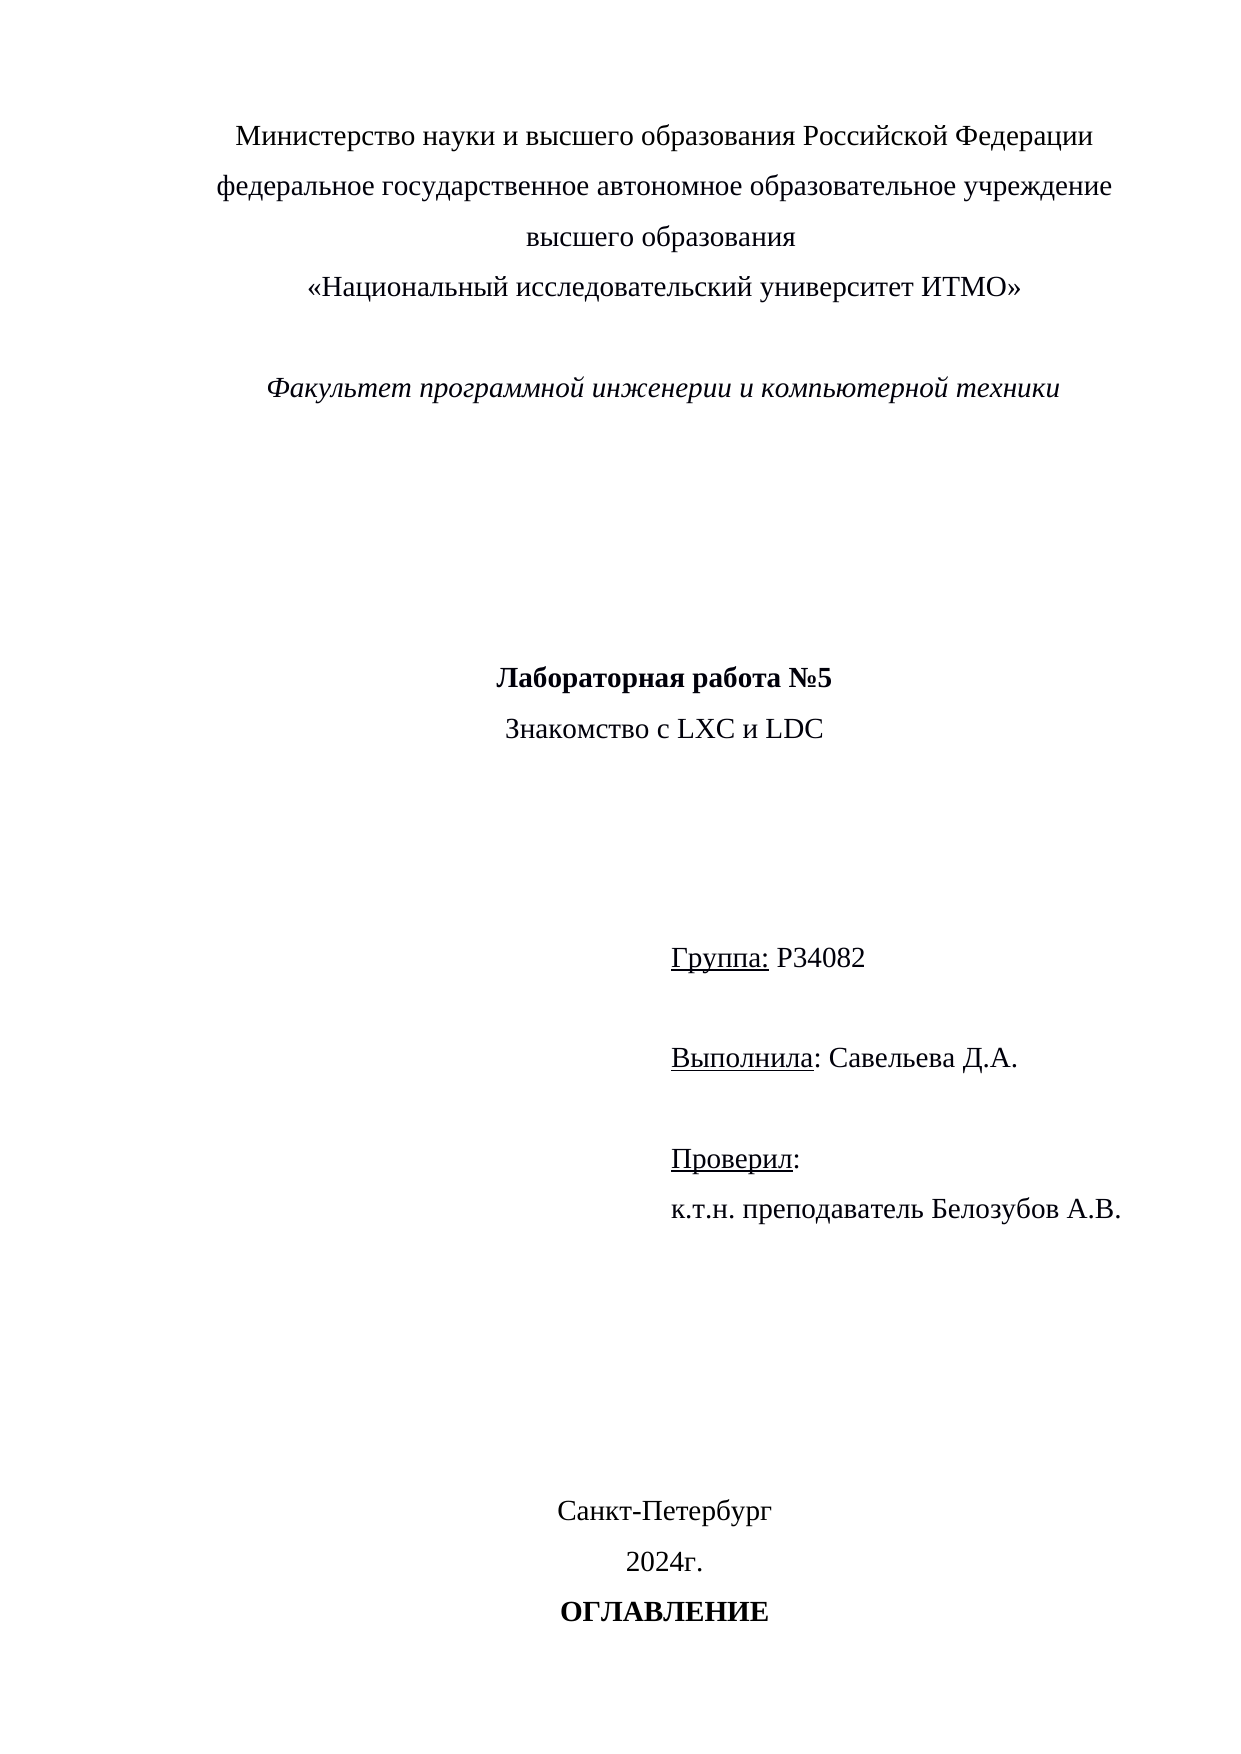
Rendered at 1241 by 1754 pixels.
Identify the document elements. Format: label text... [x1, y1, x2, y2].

text федеральное государственное автономное образовательное учреждение высшего образования [177, 168, 1152, 252]
text Группа: P34082 [546, 940, 1152, 973]
text Лабораторная работа №5 [177, 660, 1152, 694]
text Выполнила: Савельева Д.А. [546, 1041, 1152, 1074]
text Санкт-Петербург [177, 1493, 1152, 1527]
text Факультет программной инженерии и компьютерной техники [177, 370, 1152, 403]
text Проверил: [546, 1141, 1152, 1175]
text Знакомство с LXC и LDC [177, 711, 1152, 786]
text 2024г. [177, 1544, 1152, 1577]
text к.т.н. преподаватель Белозубов А.В. [546, 1192, 1152, 1225]
text ОГЛАВЛЕНИЕ [177, 1594, 1152, 1628]
text «Национальный исследовательский университет ИТМО» [177, 269, 1152, 303]
text Министерство науки и высшего образования Российской Федерации [177, 118, 1152, 152]
